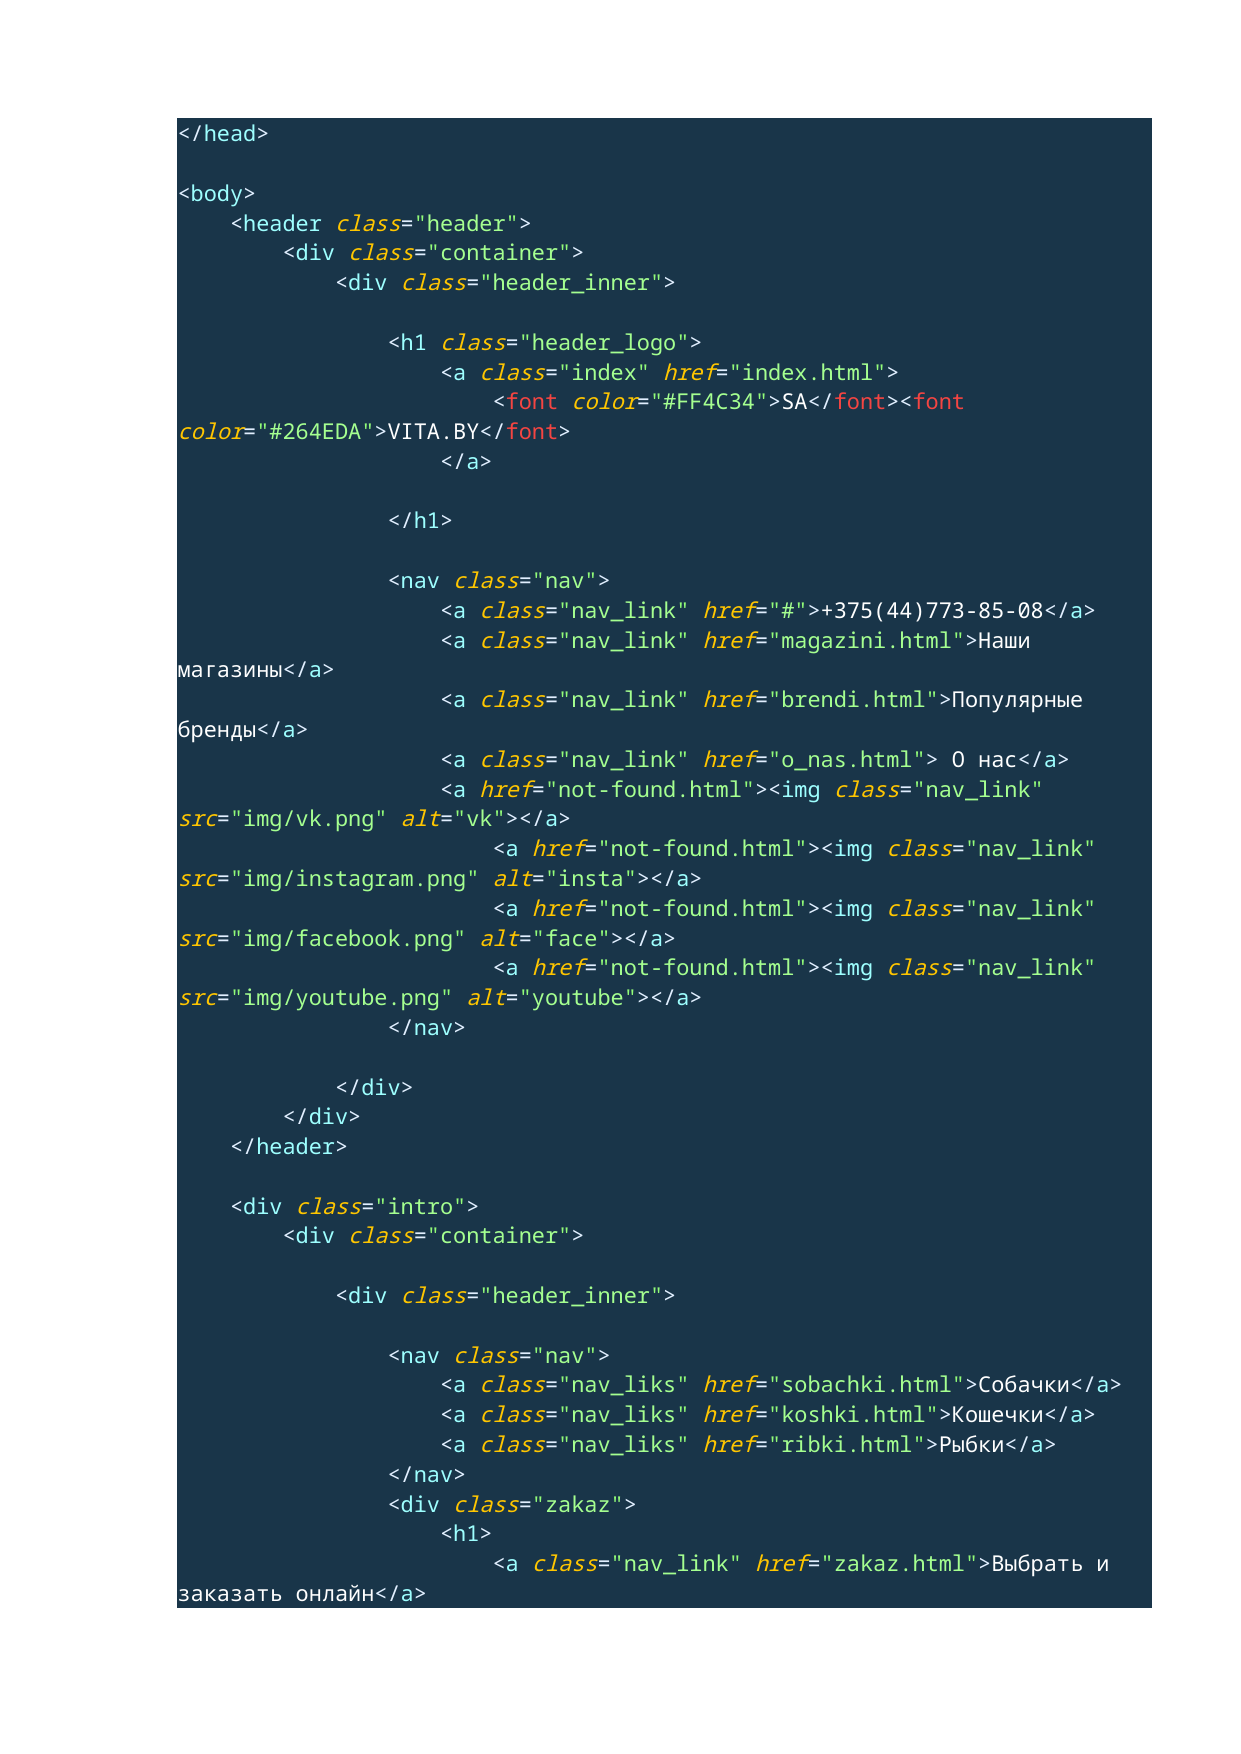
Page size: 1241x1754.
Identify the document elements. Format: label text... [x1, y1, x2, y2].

text <a class="nav_link" href="magazini.html">Наши магазины</a> [177, 624, 1152, 684]
text <a class="nav_liks" href="koshki.html">Кошечки</a> [177, 1399, 1152, 1429]
text </a> [177, 446, 1152, 476]
text <nav class="nav"> [177, 1339, 1152, 1369]
text </div> [177, 1101, 1152, 1131]
text <div class="header_inner"> [177, 1280, 1152, 1310]
text <a href="not-found.html"><img class="nav_link" src="img/instagram.png" alt="insta"></a> [177, 833, 1152, 893]
text <div class="header_inner"> [177, 267, 1152, 297]
text <header class="header"> [177, 207, 1152, 237]
text </h1> [177, 505, 1152, 535]
text <body> [177, 178, 1152, 207]
text <h1 class="header_logo"> [177, 327, 1152, 356]
text <a href="not-found.html"><img class="nav_link" src="img/facebook.png" alt="face"></a> [177, 893, 1152, 952]
text <a class="nav_link" href="brendi.html">Популярные бренды</a> [177, 684, 1152, 744]
text <a class="nav_liks" href="ribki.html">Рыбки</a> [177, 1429, 1152, 1459]
text <a class="nav_liks" href="sobachki.html">Собачки</a> [177, 1369, 1152, 1399]
text </head> [177, 118, 1152, 148]
text </nav> [177, 1459, 1152, 1488]
text <div class="container"> [177, 237, 1152, 267]
text <a class="nav_link" href="zakaz.html">Выбрать и заказать онлайн</a> [177, 1548, 1152, 1608]
text <a class="index" href="index.html"> [177, 356, 1152, 386]
text <a href="not-found.html"><img class="nav_link" src="img/youtube.png" alt="youtube"></a> [177, 952, 1152, 1012]
text <div class="container"> [177, 1220, 1152, 1250]
text <font color="#FF4C34">SA</font><font color="#264EDA">VITA.BY</font> [177, 386, 1152, 446]
text <a class="nav_link" href="o_nas.html"> О нас</a> [177, 744, 1152, 773]
text <h1> [177, 1518, 1152, 1548]
text <div class="zakaz"> [177, 1488, 1152, 1518]
text <a href="not-found.html"><img class="nav_link" src="img/vk.png" alt="vk"></a> [177, 773, 1152, 833]
text </div> [177, 1071, 1152, 1101]
text <nav class="nav"> [177, 565, 1152, 595]
text <a class="nav_link" href="#">+375(44)773-85-08</a> [177, 595, 1152, 624]
text <div class="intro"> [177, 1191, 1152, 1220]
text </nav> [177, 1012, 1152, 1042]
text </header> [177, 1131, 1152, 1161]
